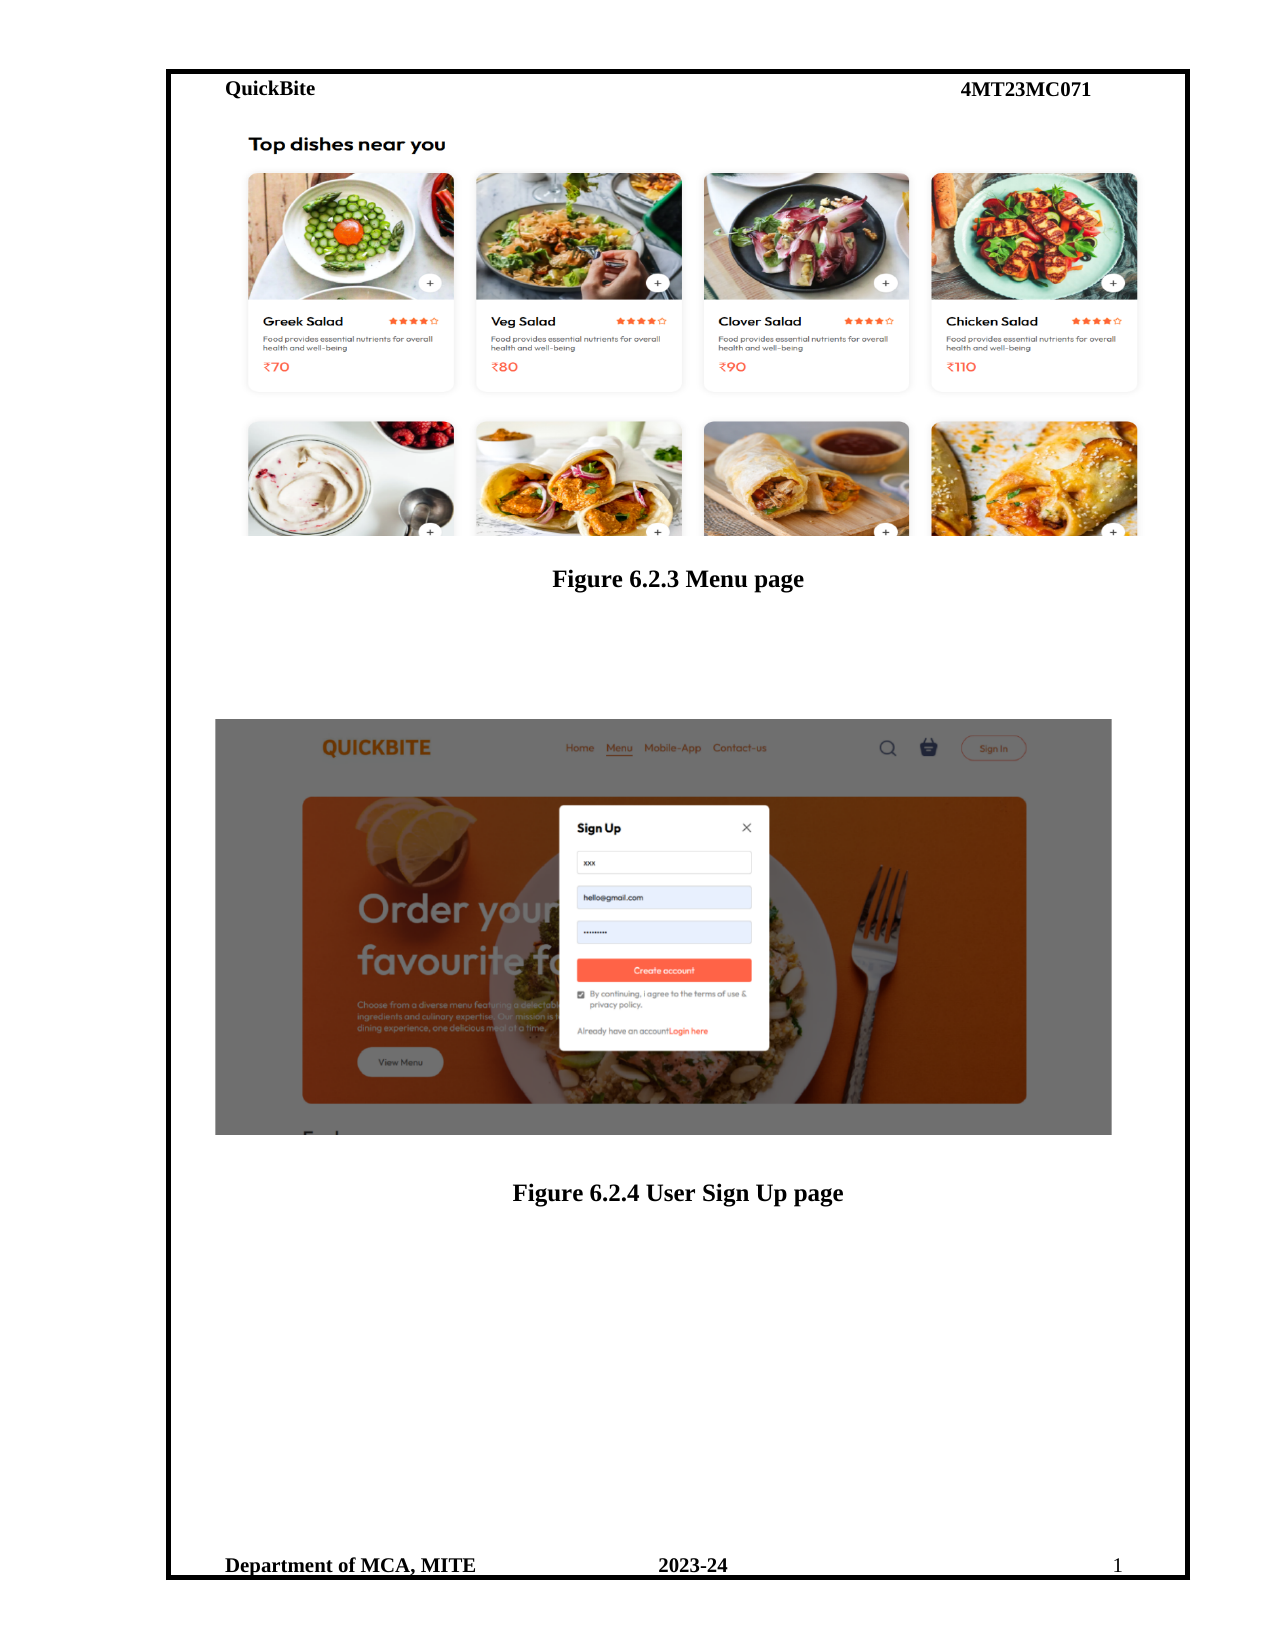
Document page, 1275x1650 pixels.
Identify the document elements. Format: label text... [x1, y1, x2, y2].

text Figure 6.2.4 User Sign Up page [179, 1178, 1177, 1206]
picture [215, 719, 1112, 1135]
picture [215, 128, 1147, 536]
text Figure 6.2.3 Menu page [179, 564, 1177, 593]
